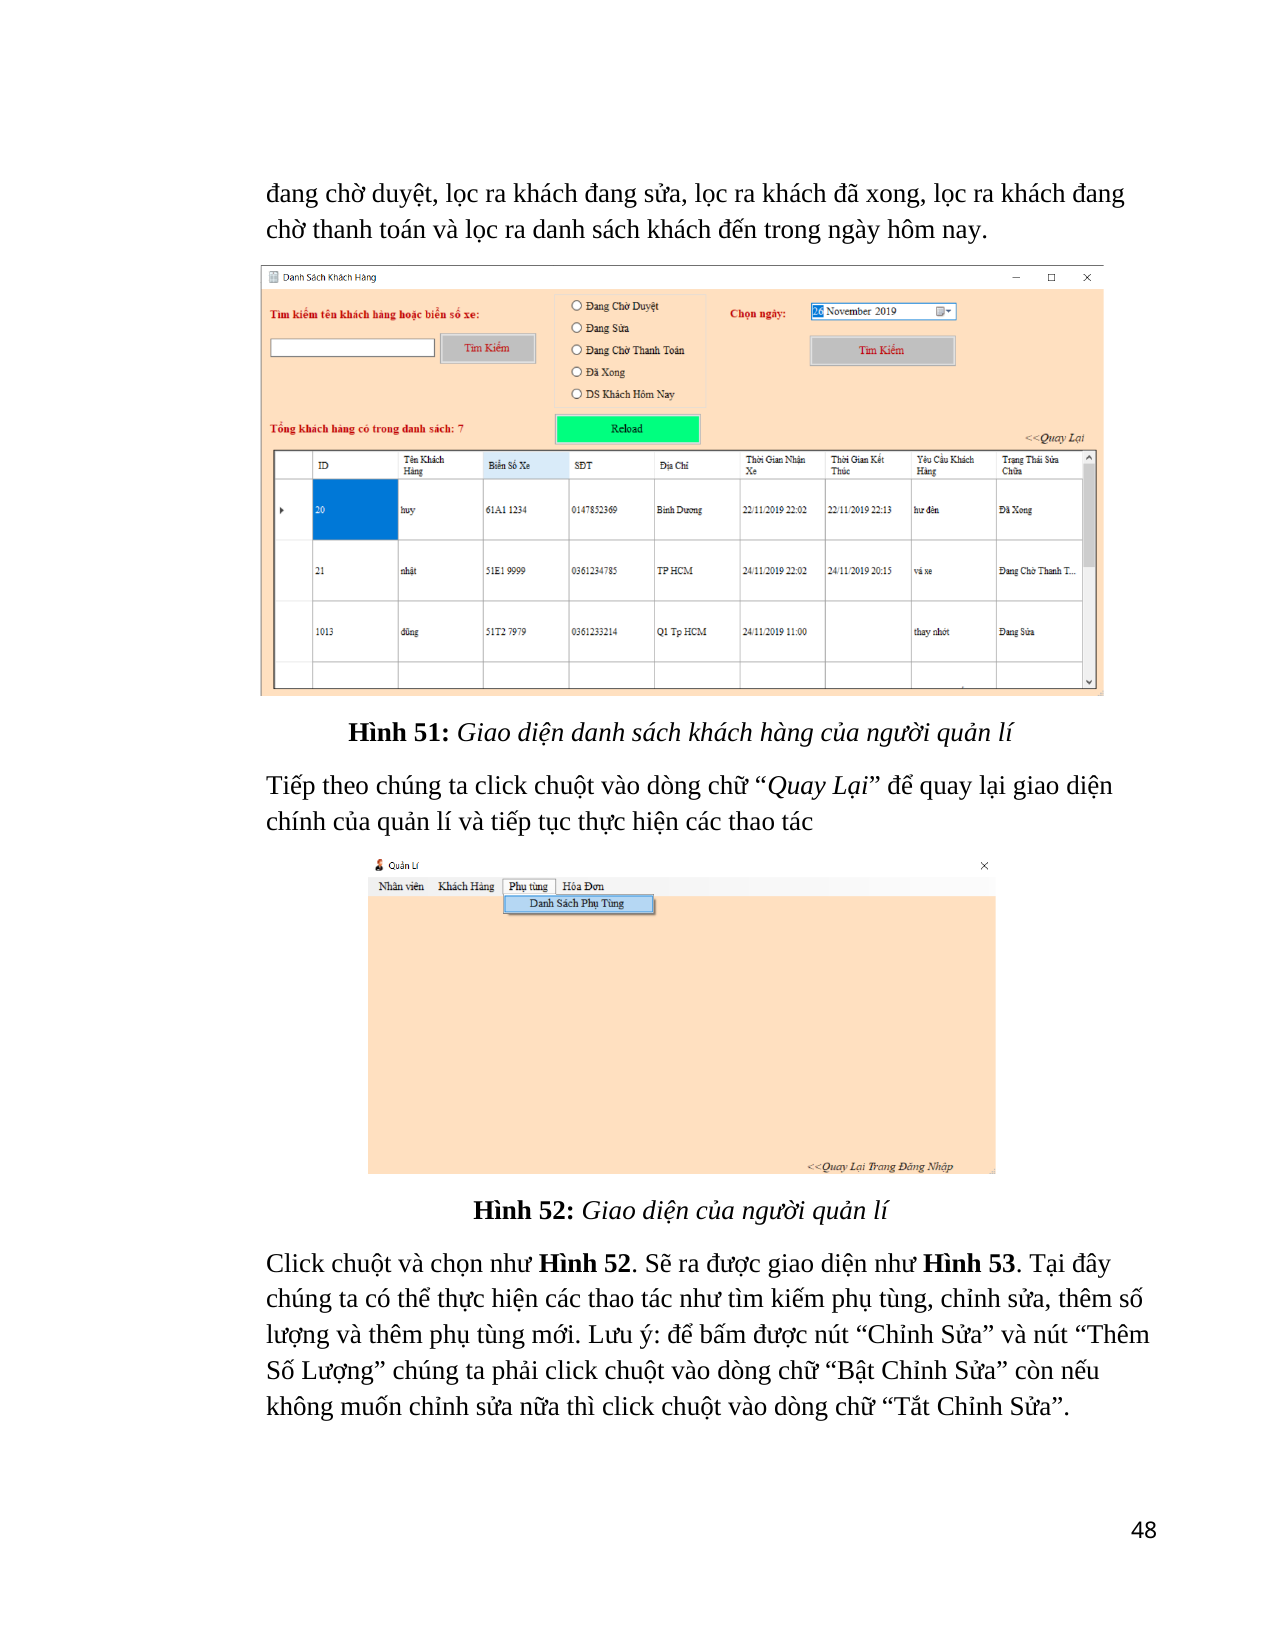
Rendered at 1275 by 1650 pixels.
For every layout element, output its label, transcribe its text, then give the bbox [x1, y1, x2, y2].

text Click chuột và chọn như Hình 52. Sẽ ra được giao diện như Hình 53. Tại đây chúng ta có thể thực hiện các thao tác như tìm kiếm phụ tùng, chỉnh sửa, thêm số lượng và thêm phụ tùng mới. Lưu ý: để bấm được nút “Chỉnh Sửa” và nút “Thêm Số Lượng” chúng ta phải click chuột vào dòng chữ “Bật Chỉnh Sửa” còn nếu không muốn chỉnh sửa nữa thì click chuột vào dòng chữ “Tắt Chỉnh Sửa”. [266, 1247, 1157, 1421]
text Hình 51: Giao diện danh sách khách hàng của người quản lí [207, 716, 1157, 748]
text Hình 52: Giao diện của người quản lí [207, 1194, 1157, 1226]
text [266, 177, 1157, 244]
picture [260, 265, 1104, 696]
text Tiếp theo chúng ta click chuột vào dòng chữ “Quay Lại” để quay lại giao diện chính của quản lí và tiếp tục thực hiện các thao tác [266, 769, 1157, 836]
picture [368, 857, 996, 1174]
